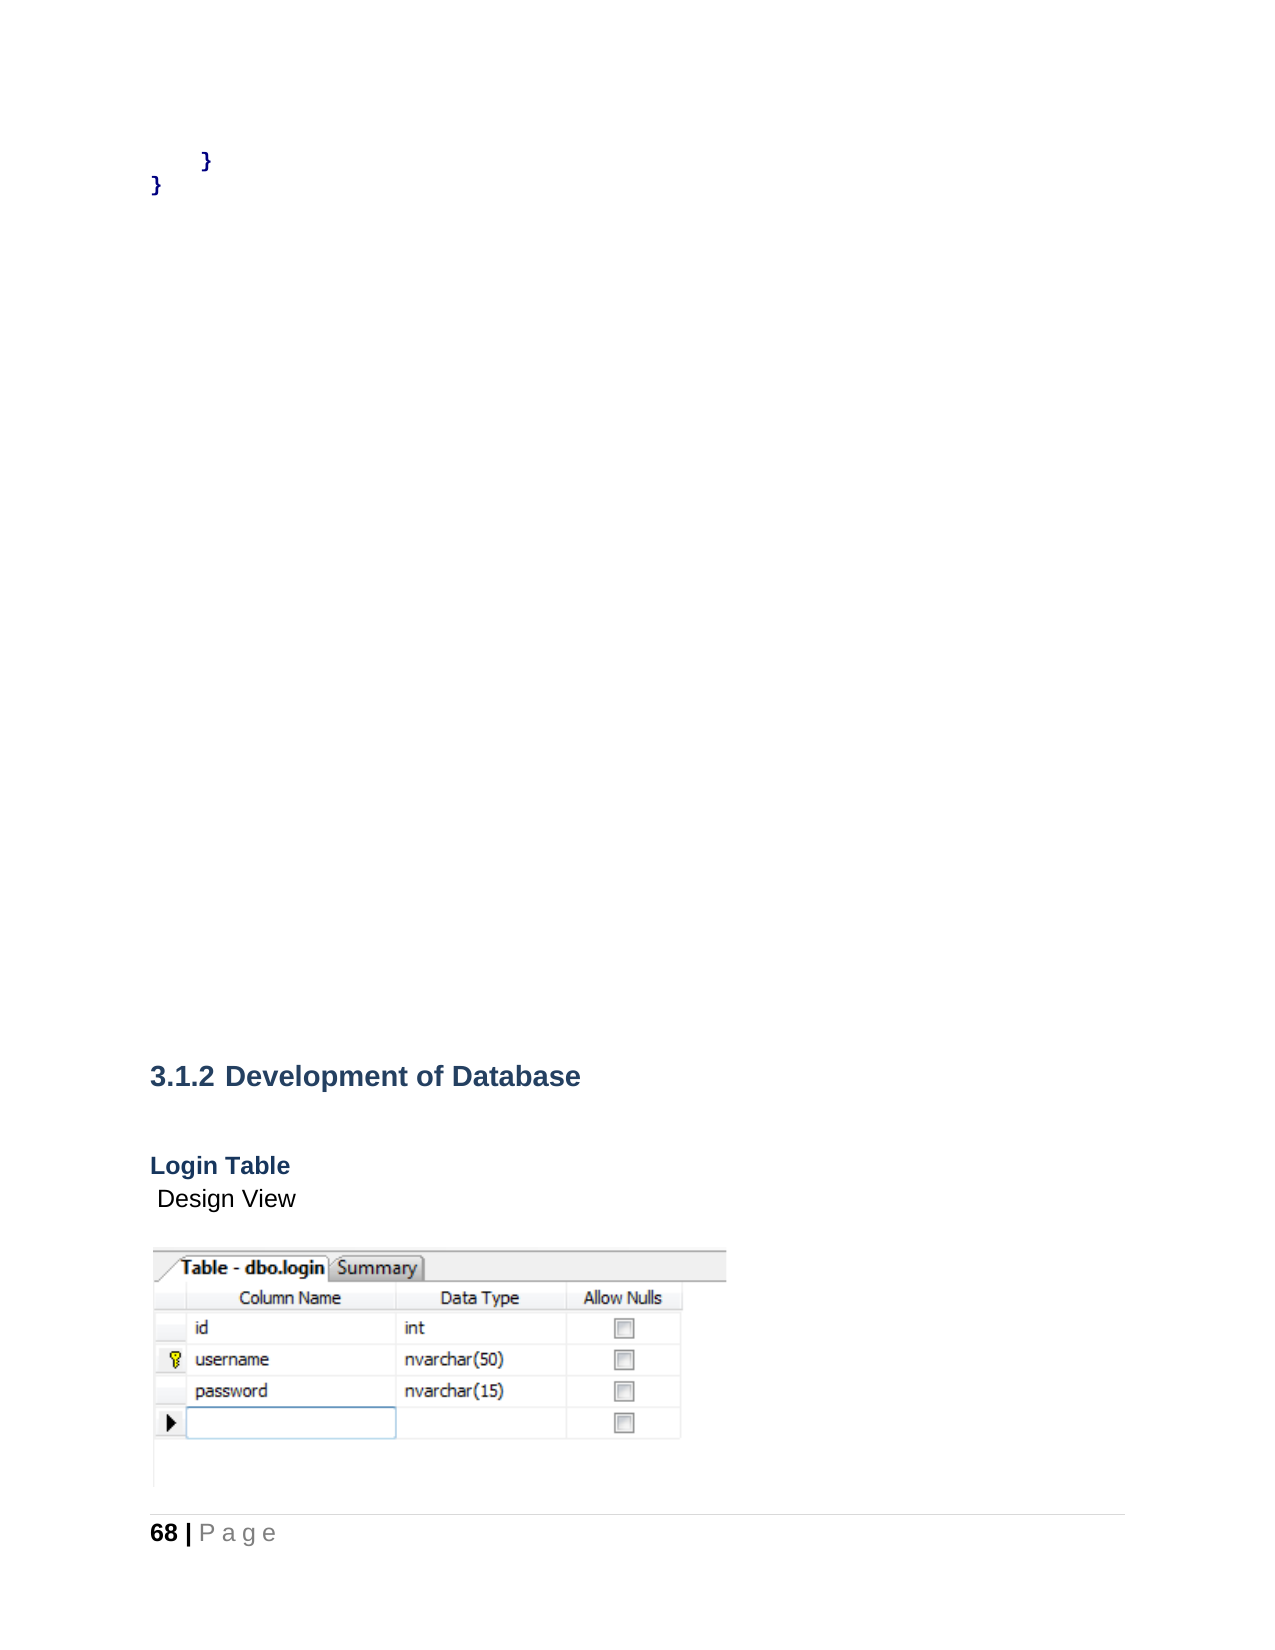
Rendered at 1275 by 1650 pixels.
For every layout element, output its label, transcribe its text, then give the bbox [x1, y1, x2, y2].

subtitle Development of Database [150, 1059, 1125, 1092]
text } [150, 174, 1125, 197]
text } [150, 150, 1125, 174]
text Design View [150, 1184, 1125, 1213]
subtitle Login Table [150, 1151, 1125, 1180]
picture [153, 1247, 727, 1487]
